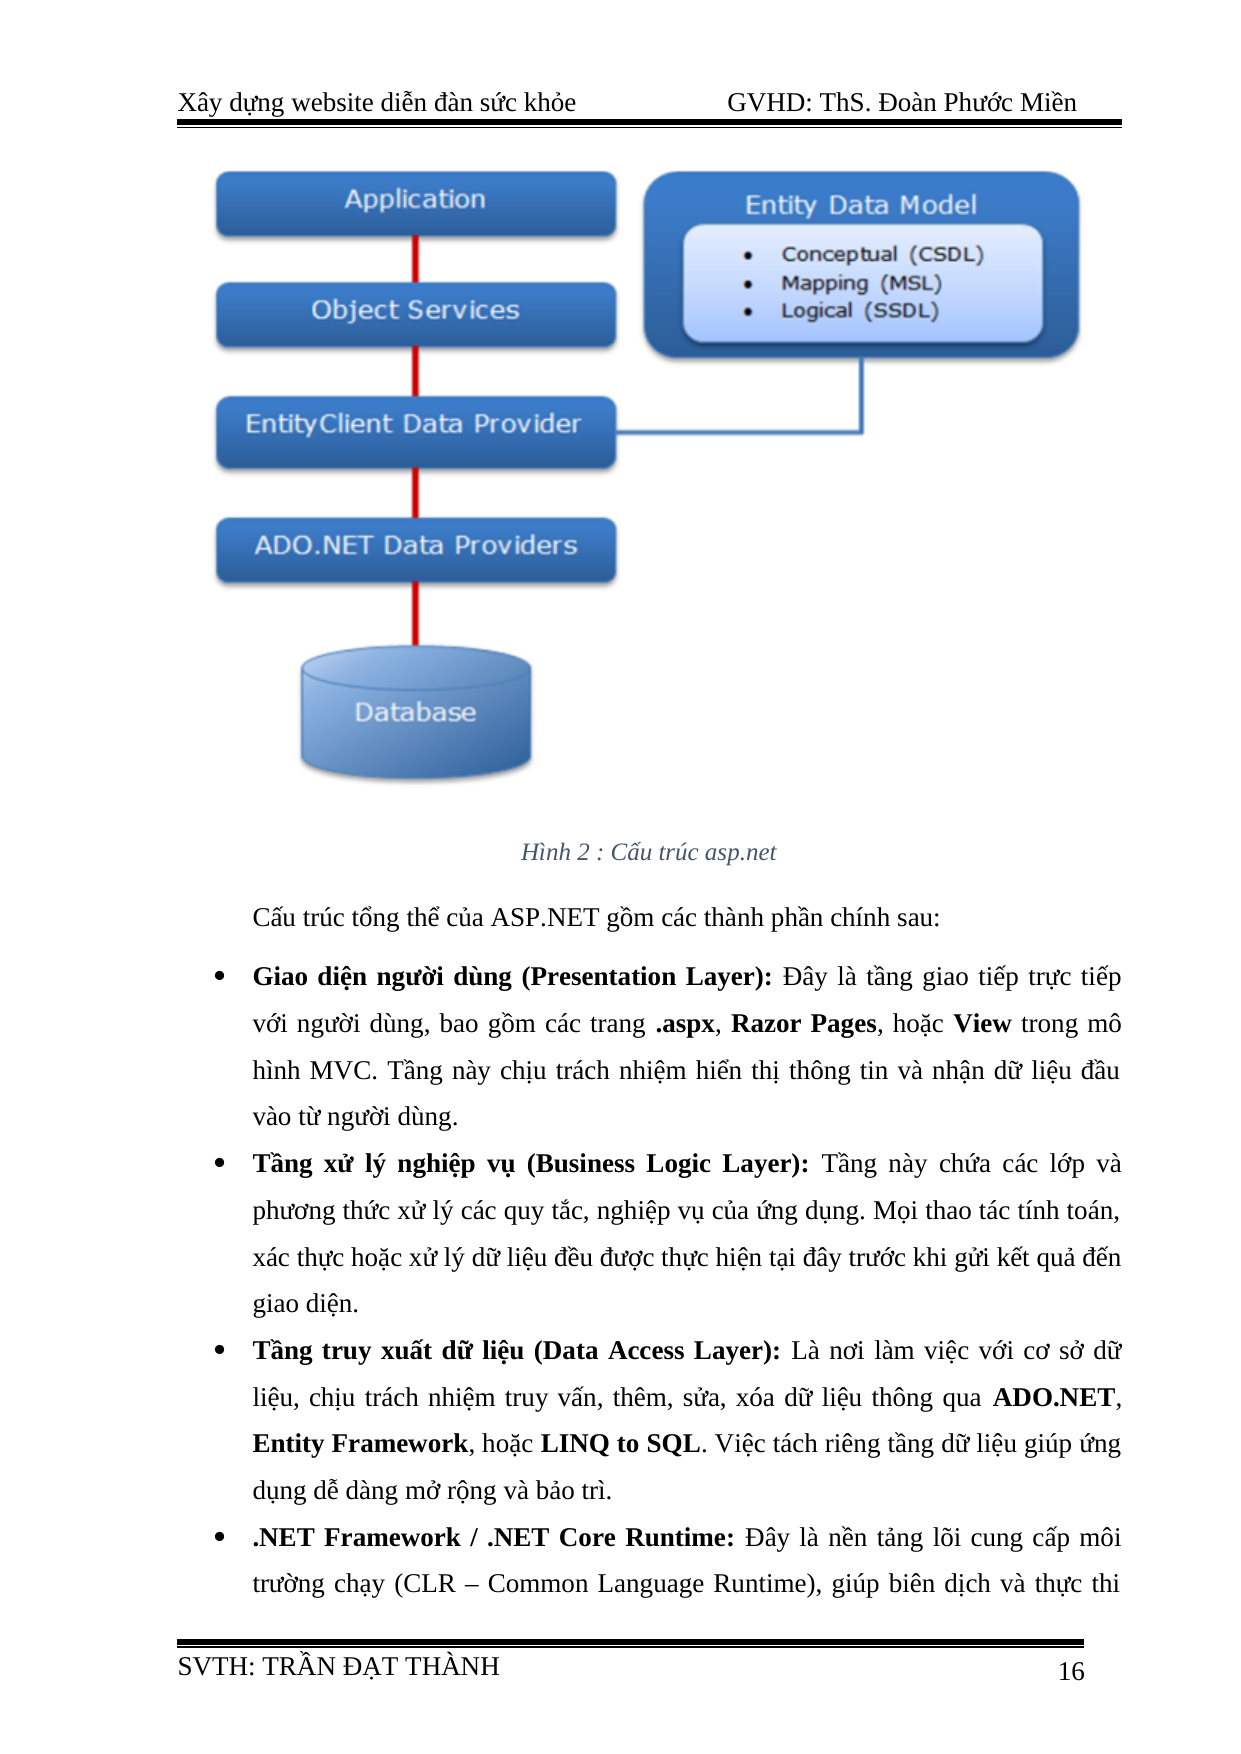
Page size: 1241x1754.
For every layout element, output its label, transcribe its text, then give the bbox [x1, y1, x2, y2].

text Cấu trúc tổng thể của ASP.NET gồm các thành phần chính sau: [177, 901, 1122, 932]
list Tầng truy xuất dữ liệu (Data Access Layer): Là nơi làm việc với cơ sở dữ liệu, chịu trách nhiệm truy vấn, thêm, sửa, xóa dữ liệu thông qua ADO.NET, Entity Framework, hoặc LINQ to SQL. Việc tách riêng tầng dữ liệu giúp ứng dụng dễ dàng mở rộng và bảo trì. [215, 1334, 1122, 1505]
list Giao diện người dùng (Presentation Layer): Đây là tầng giao tiếp trực tiếp với người dùng, bao gồm các trang .aspx, Razor Pages, hoặc View trong mô hình MVC. Tầng này chịu trách nhiệm hiển thị thông tin và nhận dữ liệu đầu vào từ người dùng. [215, 960, 1122, 1132]
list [215, 1521, 1122, 1599]
text Hình 2 : Cấu trúc asp.net [177, 837, 1122, 866]
picture [192, 140, 1108, 803]
list Tầng xử lý nghiệp vụ (Business Logic Layer): Tầng này chứa các lớp và phương thức xử lý các quy tắc, nghiệp vụ của ứng dụng. Mọi thao tác tính toán, xác thực hoặc xử lý dữ liệu đều được thực hiện tại đây trước khi gửi kết quả đến giao diện. [215, 1147, 1122, 1318]
